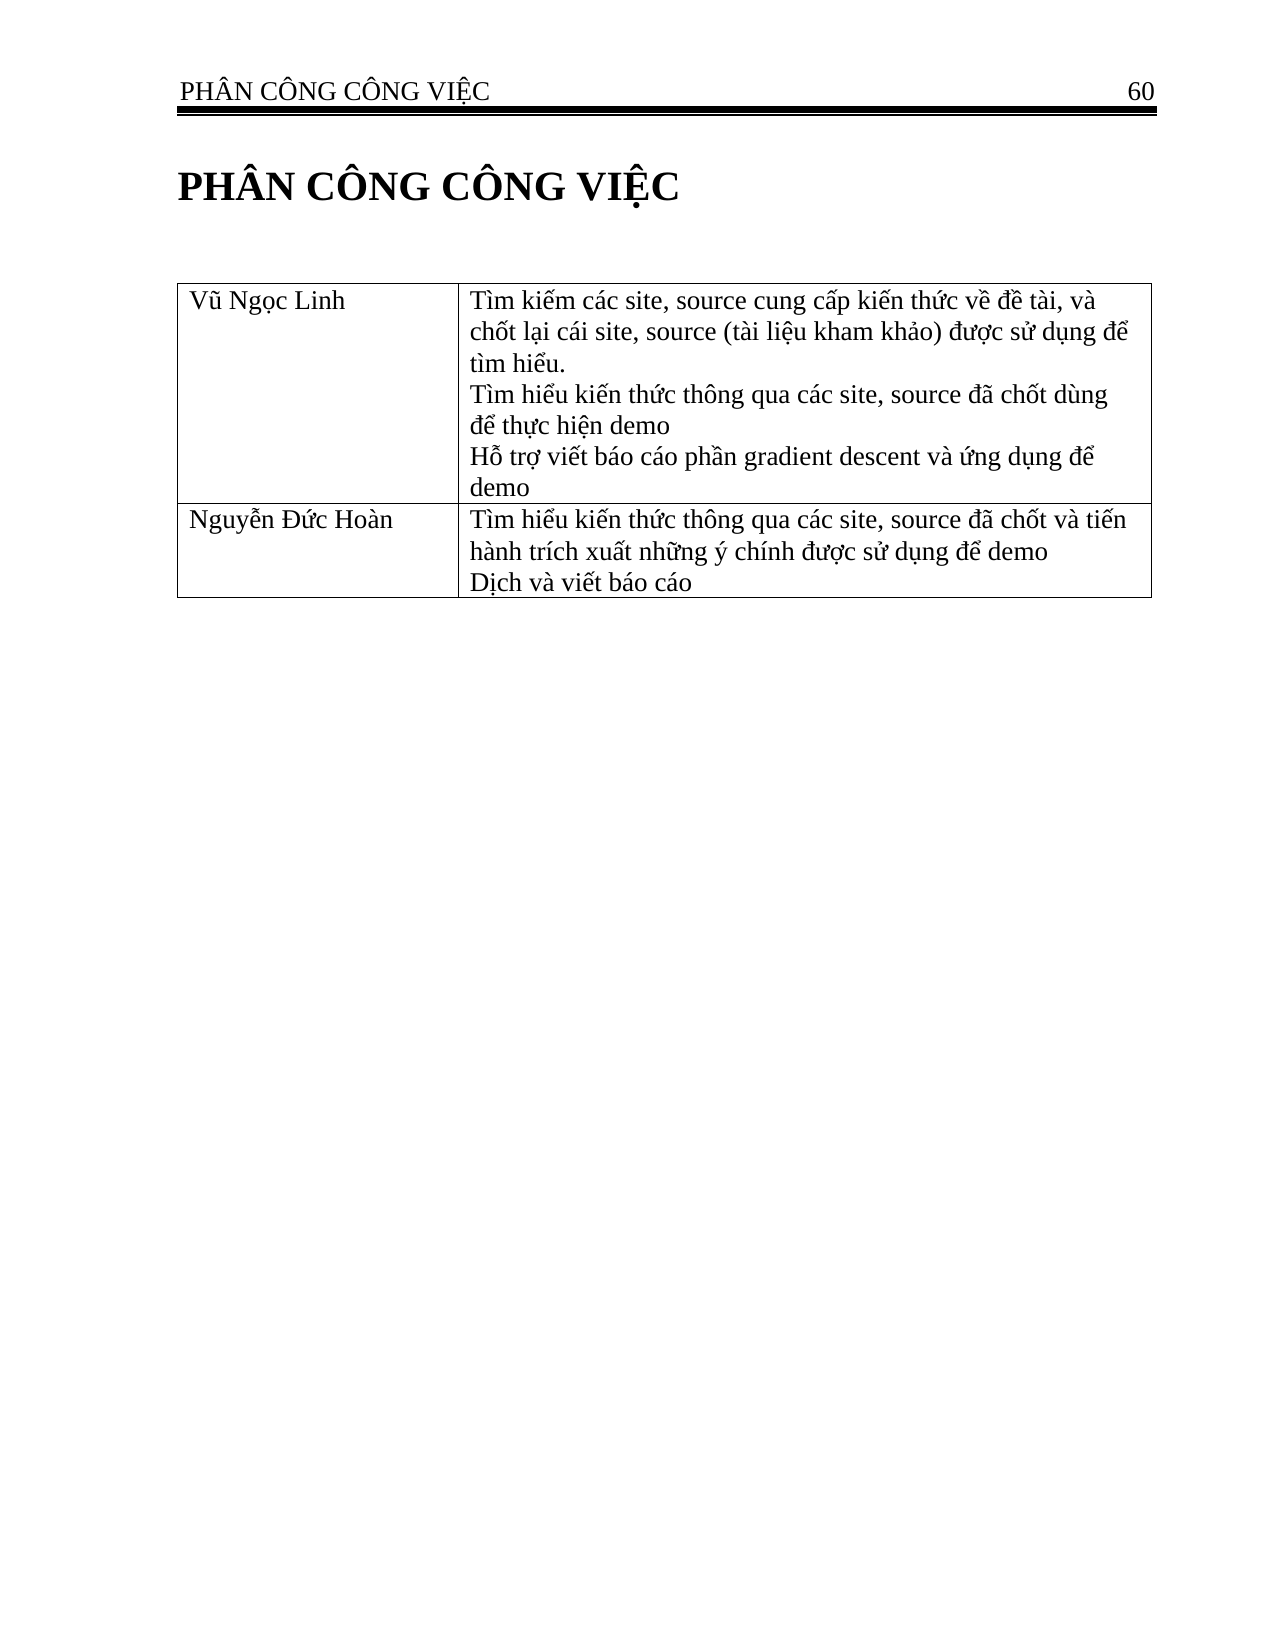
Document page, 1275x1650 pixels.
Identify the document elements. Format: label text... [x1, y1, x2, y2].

table_header Vũ Ngọc Linh [178, 284, 458, 502]
table_header Tìm kiếm các site, source cung cấp kiến thức về đề tài, và chốt lại cái site, source (tài liệu kham khảo) được sử dụng để tìm hiểu. Tìm hiểu kiến thức thông qua các site, source đã chốt dùng để thực hiện demo Hỗ trợ viết báo cáo phần gradient descent và ứng dụng để demo [459, 284, 1151, 502]
subtitle PHÂN CÔNG CÔNG VIỆC [177, 161, 1157, 209]
table_cell Nguyễn Đức Hoàn [178, 504, 458, 597]
table_cell Tìm hiểu kiến thức thông qua các site, source đã chốt và tiến hành trích xuất những ý chính được sử dụng để demo Dịch và viết báo cáo [459, 504, 1151, 597]
